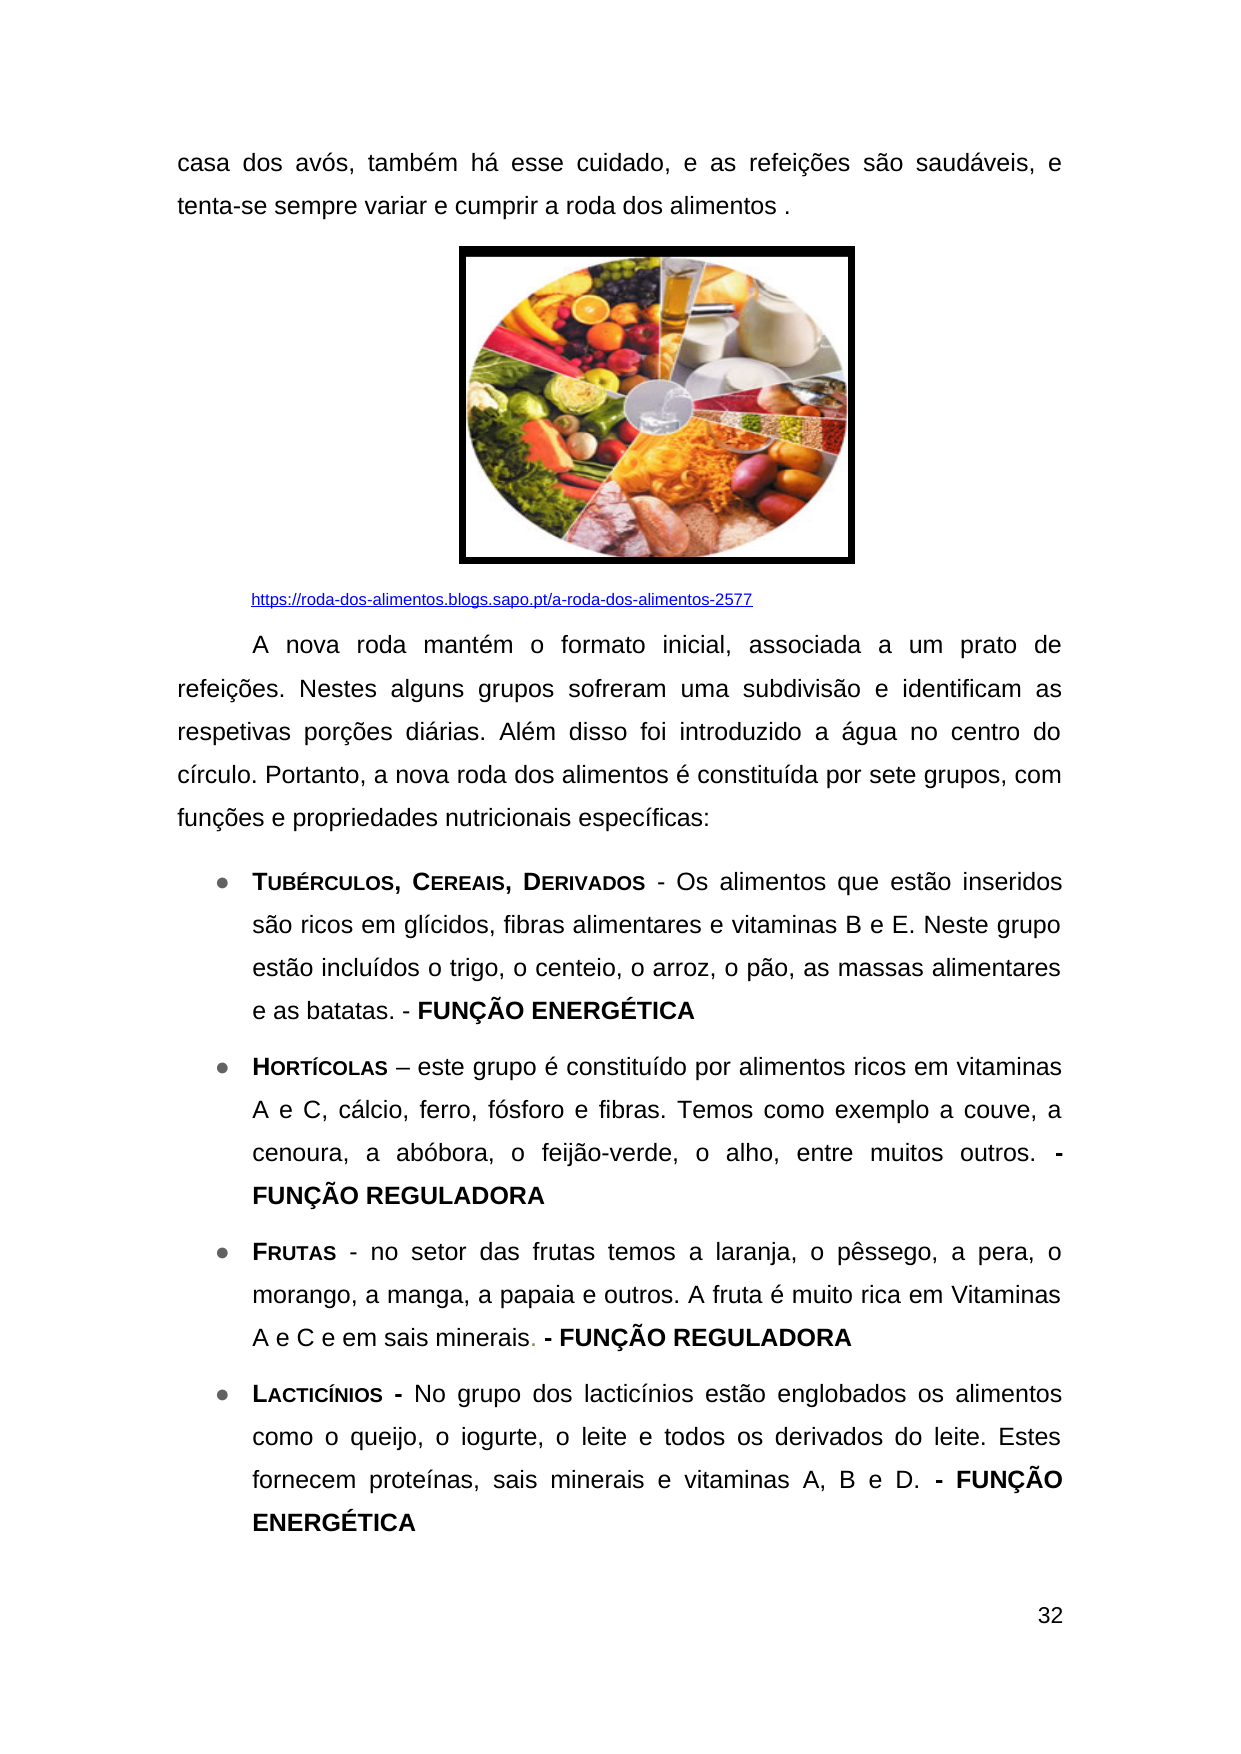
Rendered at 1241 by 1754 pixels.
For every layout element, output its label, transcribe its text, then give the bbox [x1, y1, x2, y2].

list Tubérculos, Cereais, Derivados - Os alimentos que estão inseridos são ricos em glícidos, fibras alimentares e vitaminas B e E. Neste grupo estão incluídos o trigo, o centeio, o arroz, o pão, as massas alimentares e as batatas. - FUNÇÃO ENERGÉTICA [214, 867, 1063, 1025]
picture [466, 253, 848, 557]
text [177, 148, 1063, 219]
text A nova roda mantém o formato inicial, associada a um prato de refeições. Nestes alguns grupos sofreram uma subdivisão e identificam as respetivas porções diárias. Além disso foi introduzido a água no centro do círculo. Portanto, a nova roda dos alimentos é constituída por sete grupos, com funções e propriedades nutricionais específicas: [177, 631, 1063, 832]
list Hortícolas – este grupo é constituído por alimentos ricos em vitaminas A e C, cálcio, ferro, fósforo e fibras. Temos como exemplo a couve, a cenoura, a abóbora, o feijão-verde, o alho, entre muitos outros. - FUNÇÃO REGULADORA [214, 1052, 1063, 1210]
list Frutas - no setor das frutas temos a laranja, o pêssego, a pera, o morango, a manga, a papaia e outros. A fruta é muito rica em Vitaminas A e C e em sais minerais. - FUNÇÃO REGULADORA [214, 1237, 1063, 1352]
text https://roda-dos-alimentos.blogs.sapo.pt/a-roda-dos-alimentos-2577 [177, 589, 1063, 608]
list Lacticínios - No grupo dos lacticínios estão englobados os alimentos como o queijo, o iogurte, o leite e todos os derivados do leite. Estes fornecem proteínas, sais minerais e vitaminas A, B e D. - FUNÇÃO ENERGÉTICA [214, 1379, 1063, 1537]
